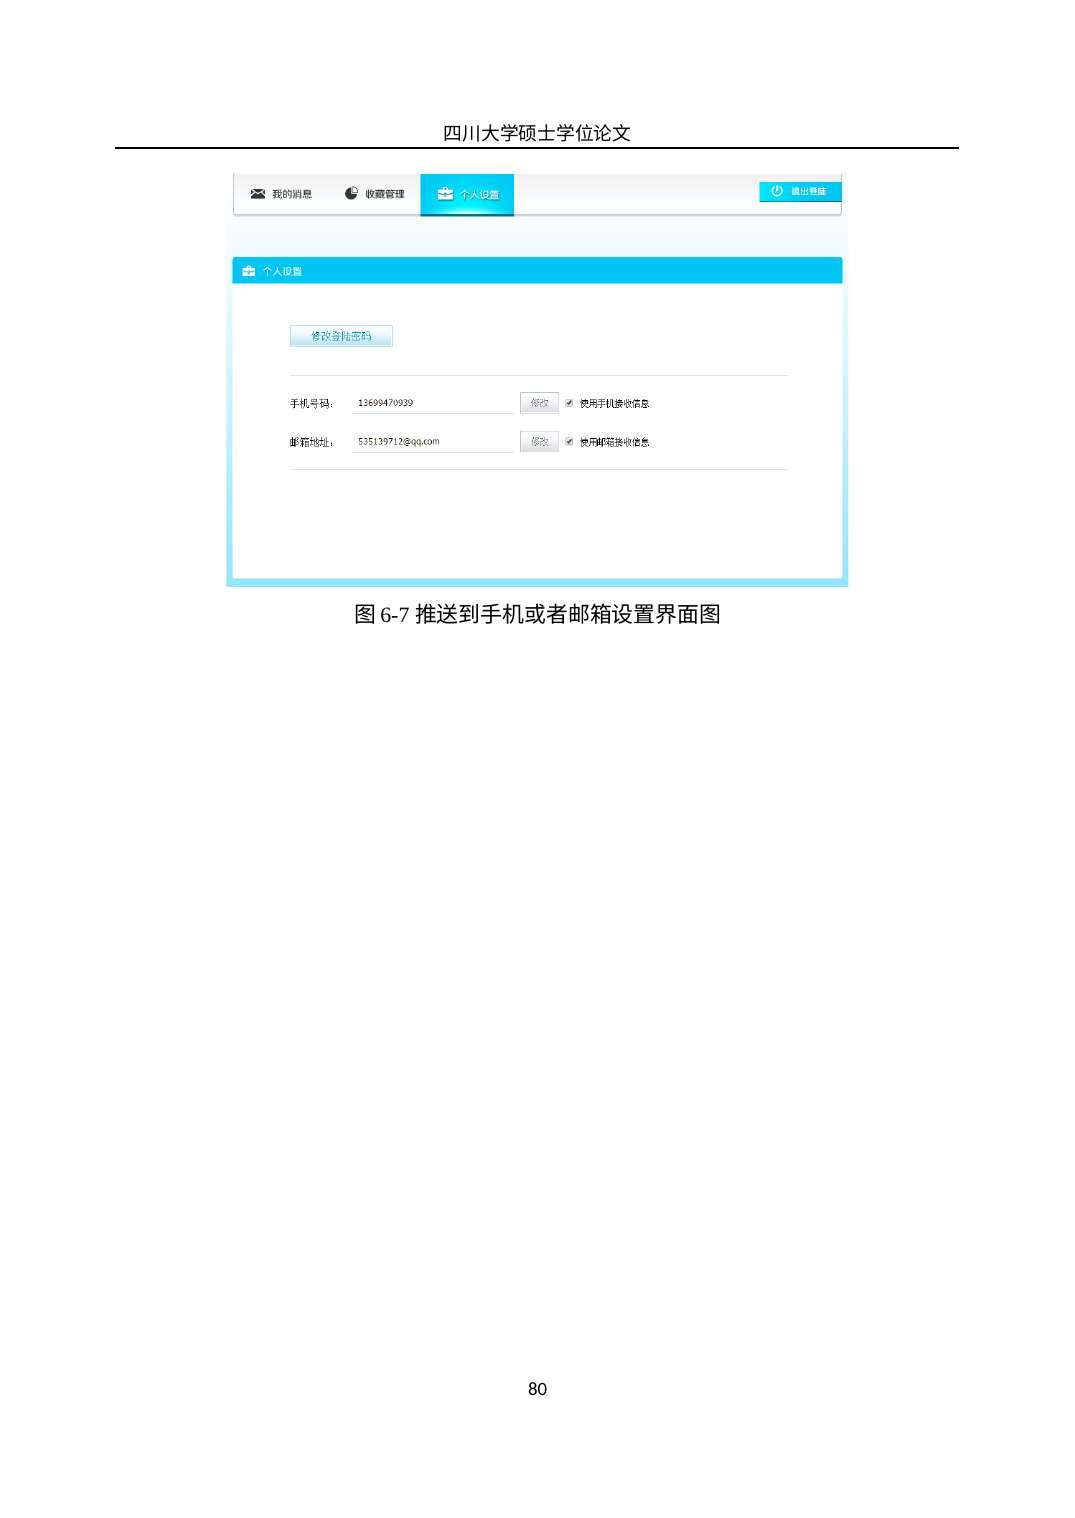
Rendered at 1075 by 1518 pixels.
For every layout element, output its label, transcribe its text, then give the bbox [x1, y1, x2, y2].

picture [226, 174, 849, 587]
text 图6-7 推送到手机或者邮箱设置界面图 [115, 597, 959, 629]
